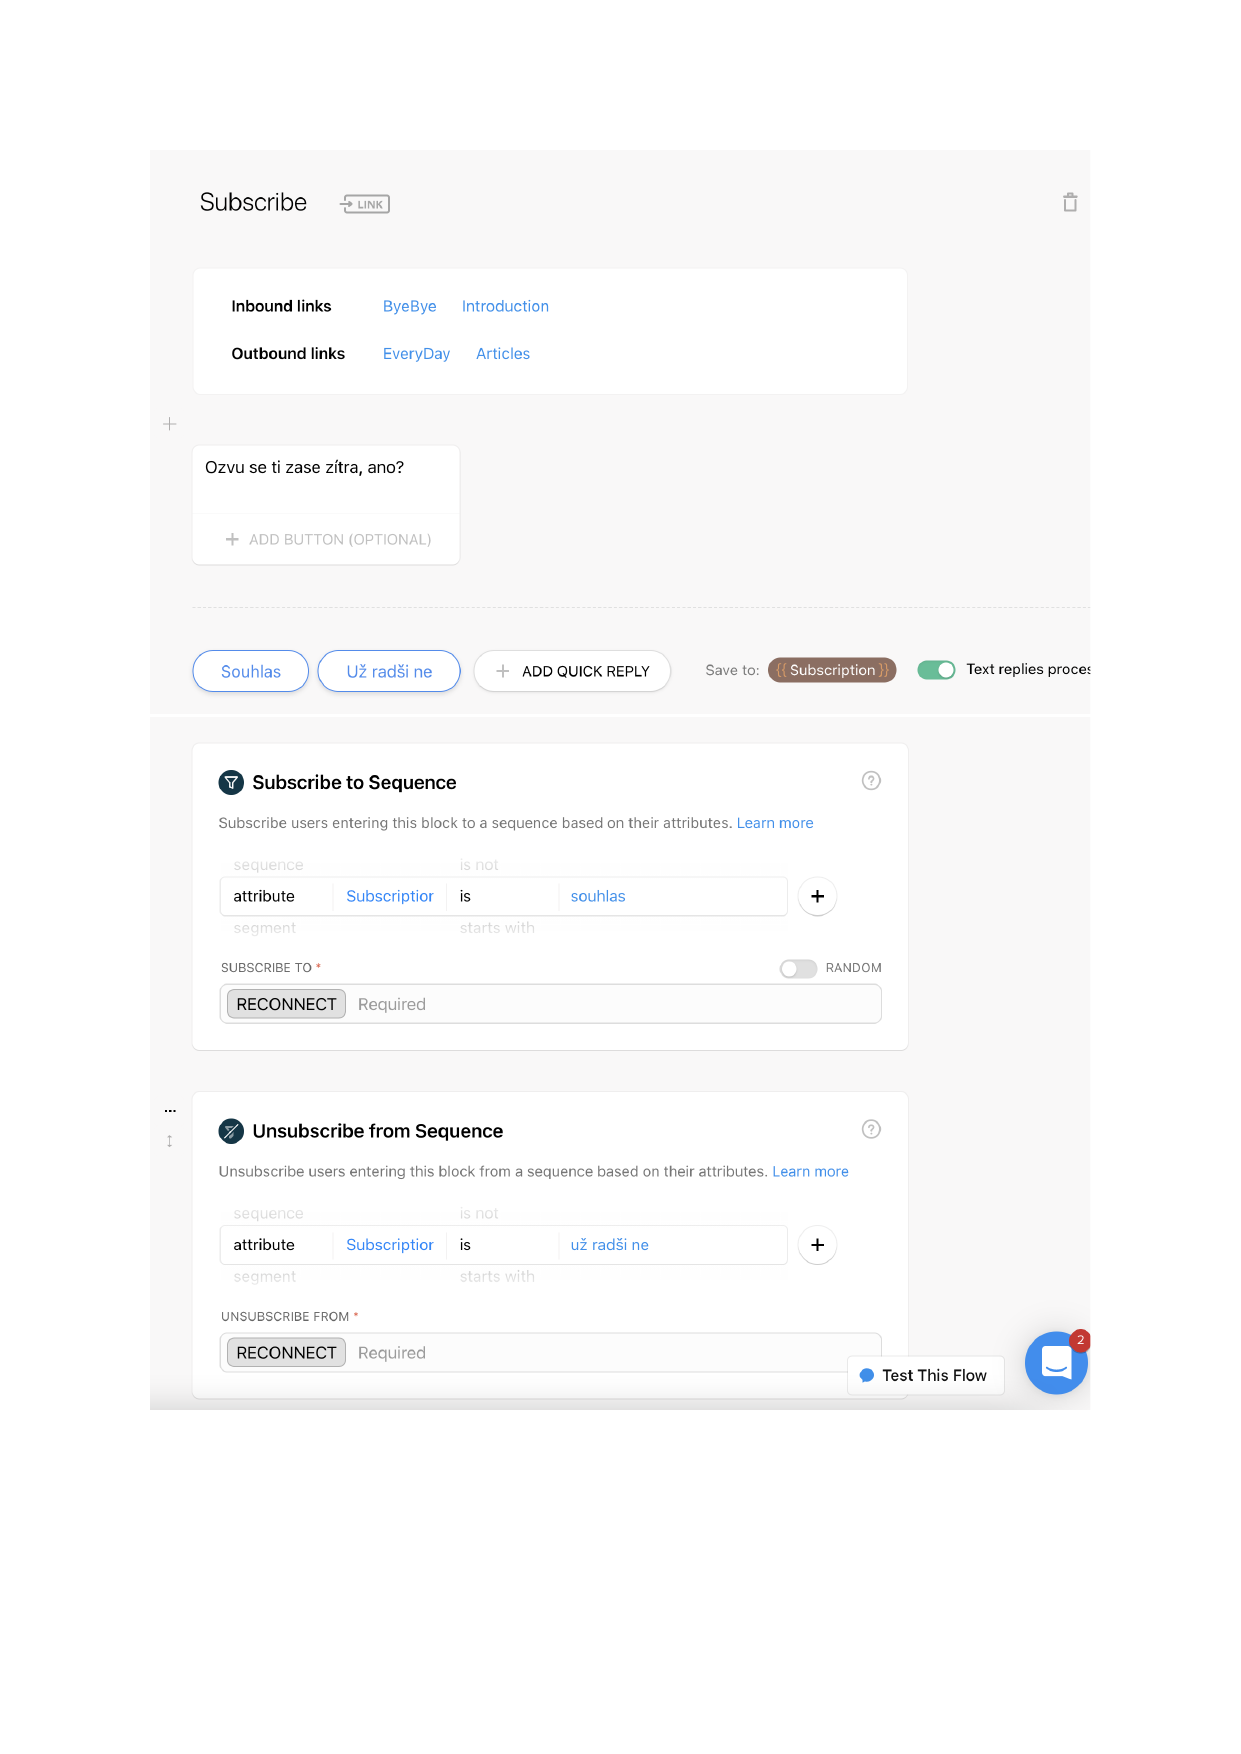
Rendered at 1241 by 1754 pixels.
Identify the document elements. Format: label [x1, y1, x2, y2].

picture [150, 717, 1091, 1410]
picture [150, 150, 1091, 714]
